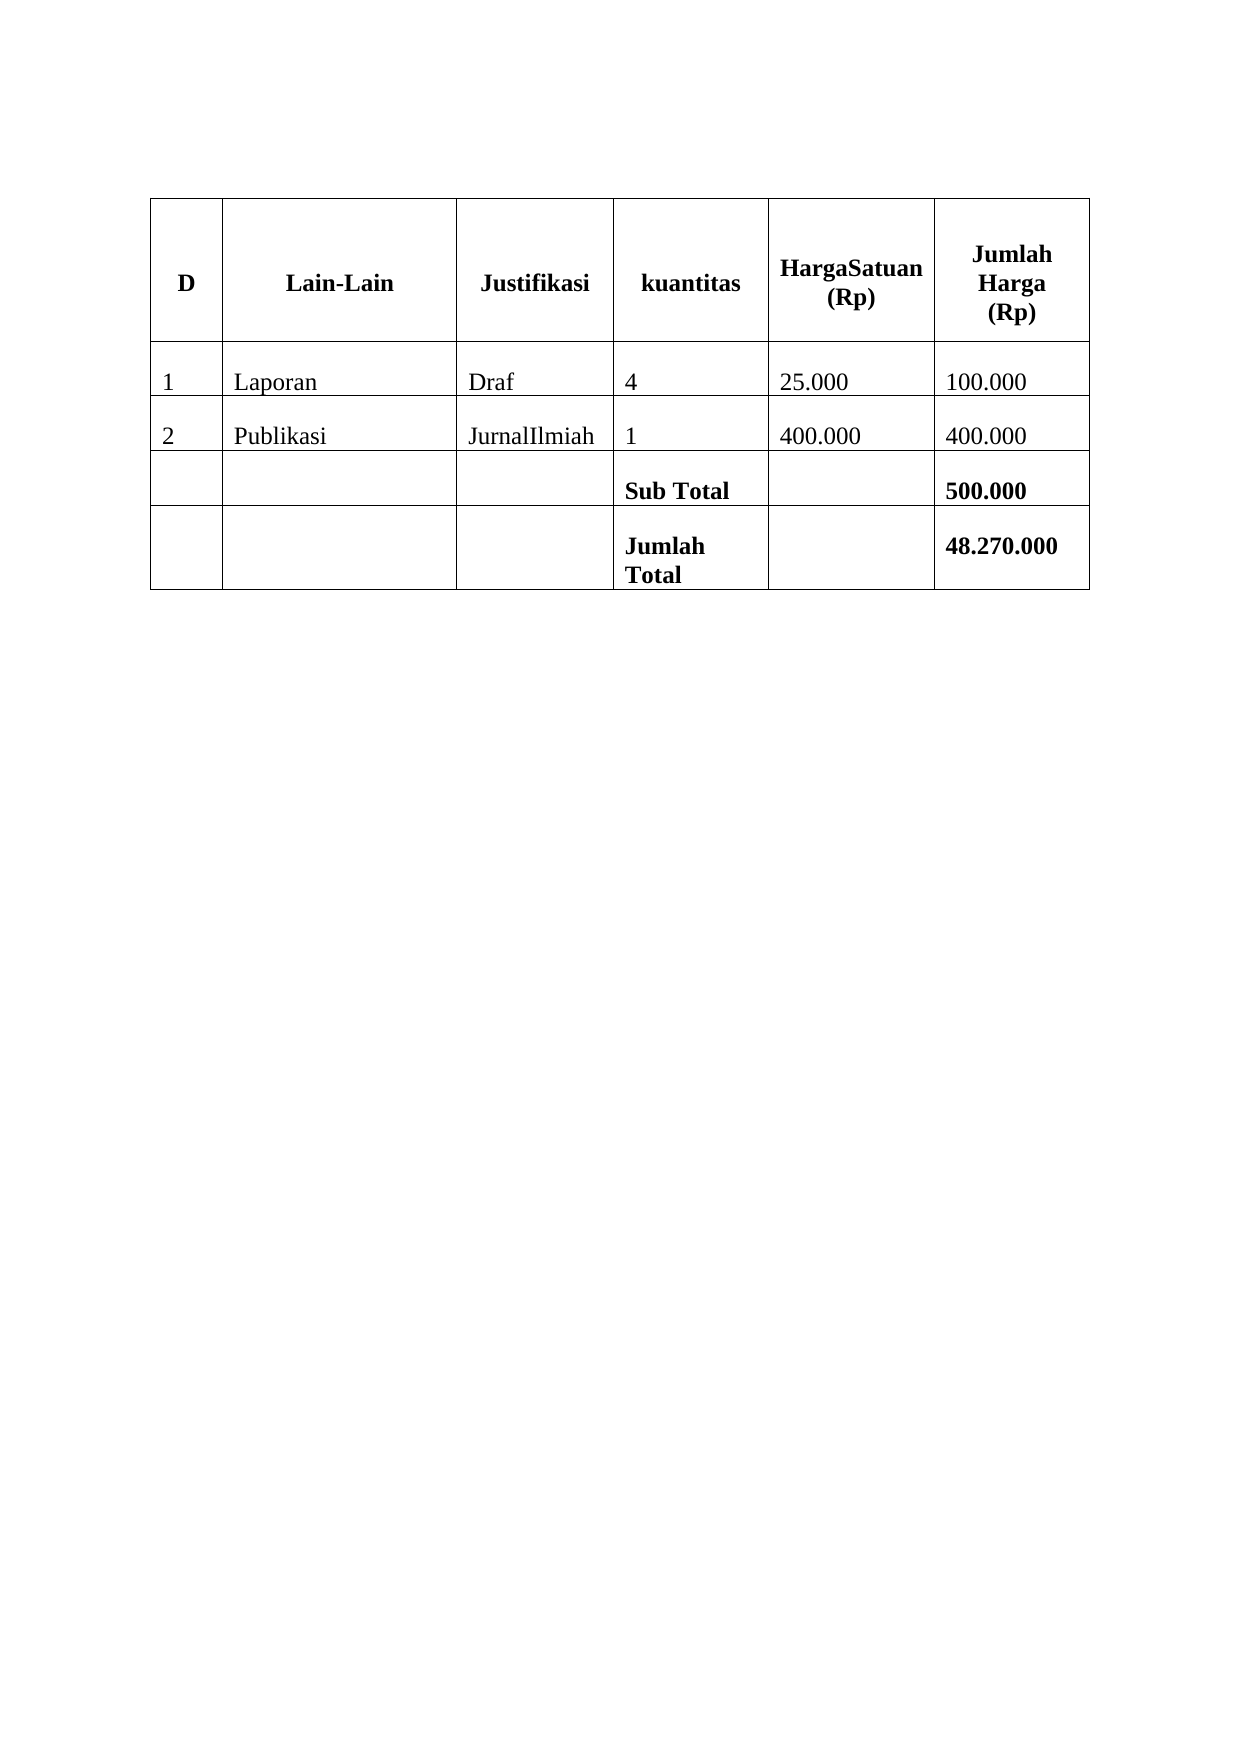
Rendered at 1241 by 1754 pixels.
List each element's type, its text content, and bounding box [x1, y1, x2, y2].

table_cell [151, 506, 222, 588]
table_cell 1 [151, 342, 222, 395]
table_header Lain-Lain [223, 199, 456, 341]
table_cell [769, 506, 934, 588]
table_cell Laporan [223, 342, 456, 395]
table_cell [457, 451, 613, 505]
table_header Jumlah Harga (Rp) [935, 199, 1089, 341]
table_cell Publikasi [223, 396, 456, 450]
table_cell 100.000 [935, 342, 1089, 395]
table_cell 1 [614, 396, 768, 450]
table_header HargaSatuan (Rp) [769, 199, 934, 341]
table_cell Jumlah Total [614, 506, 768, 588]
table_cell 400.000 [769, 396, 934, 450]
table_header kuantitas [614, 199, 768, 341]
table_cell [223, 451, 456, 505]
table_cell 500.000 [935, 451, 1089, 505]
table_cell 4 [614, 342, 768, 395]
table_cell 2 [151, 396, 222, 450]
table_cell 48.270.000 [935, 506, 1089, 588]
table_cell Sub Total [614, 451, 768, 505]
table_header D [151, 199, 222, 341]
table_cell [457, 506, 613, 588]
table_cell [769, 451, 934, 505]
table_cell 400.000 [935, 396, 1089, 450]
table_cell JurnalIlmiah [457, 396, 613, 450]
table_cell [151, 451, 222, 505]
table_cell 25.000 [769, 342, 934, 395]
table_header Justifikasi [457, 199, 613, 341]
table_cell Draf [457, 342, 613, 395]
table_cell [223, 506, 456, 588]
